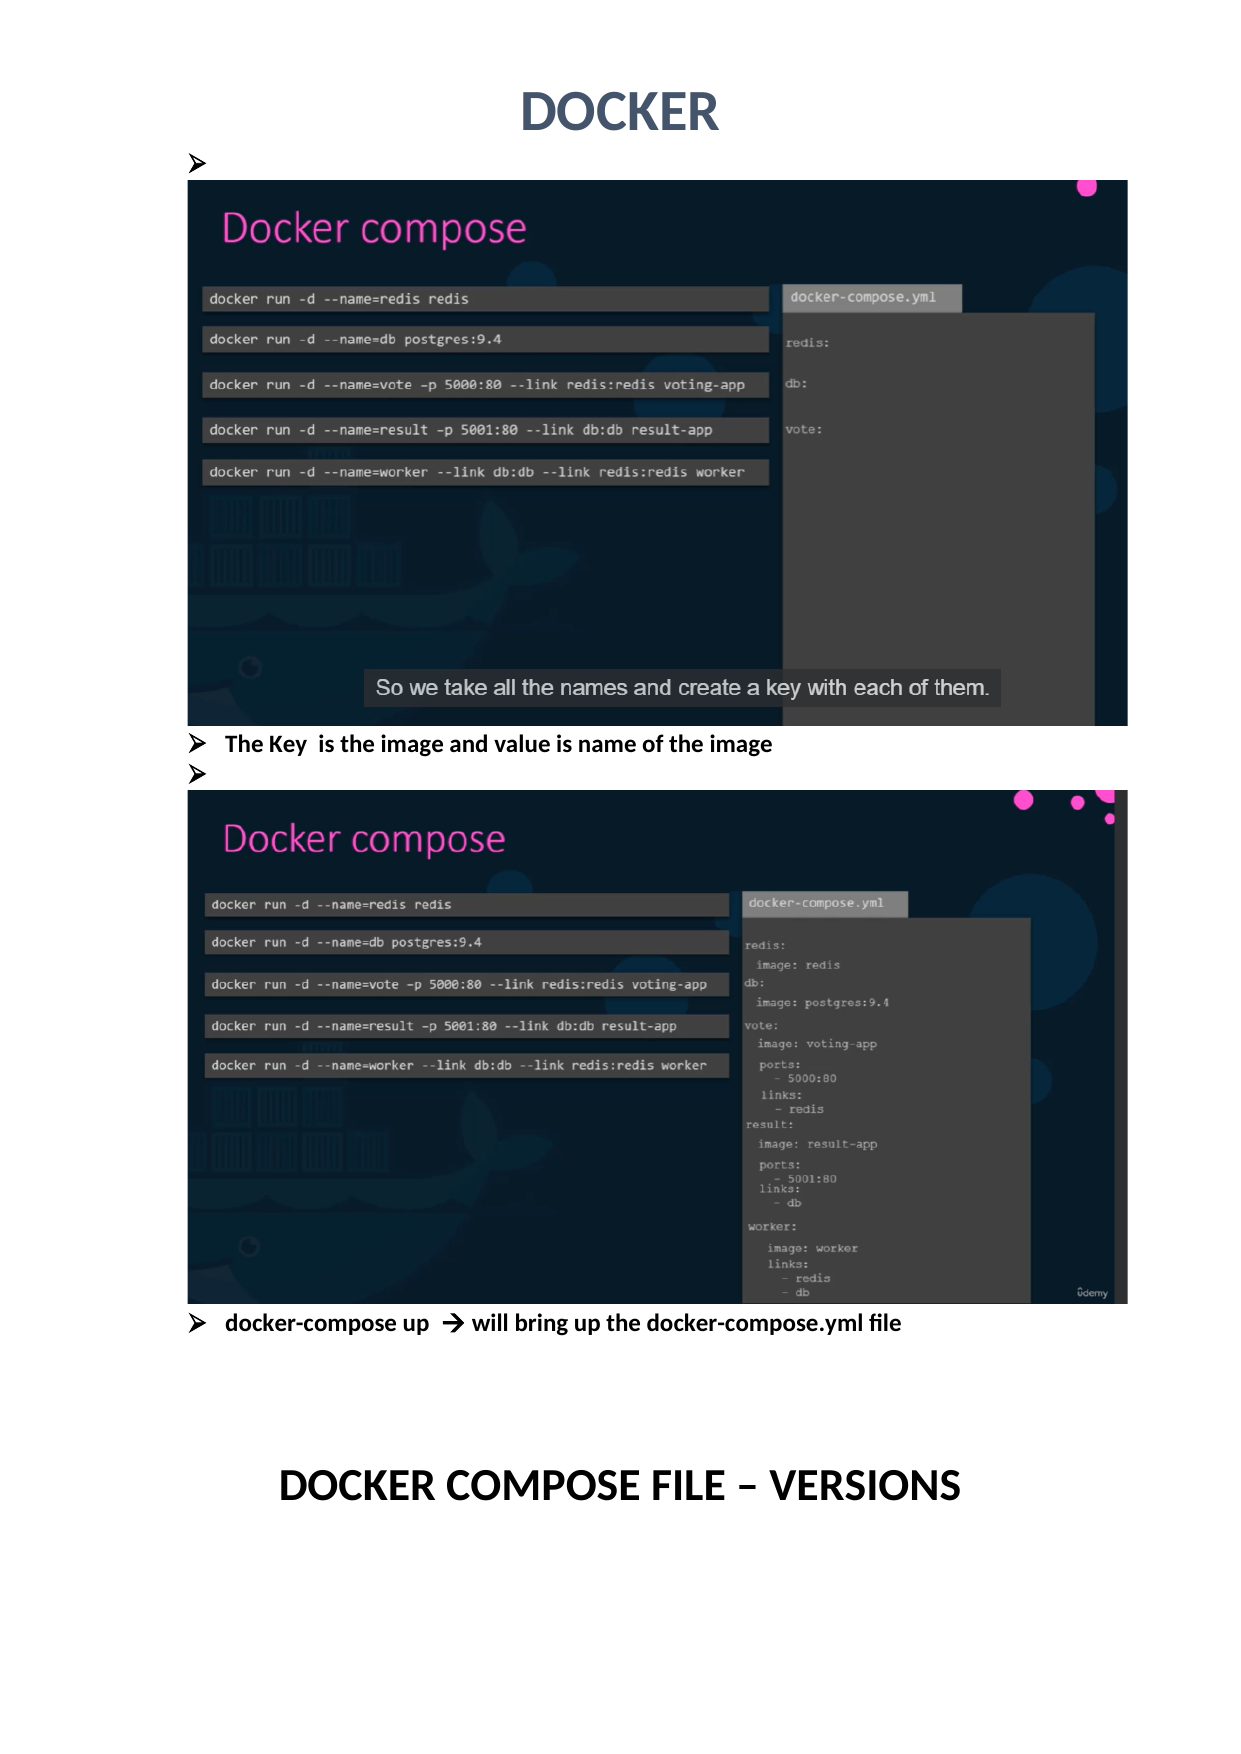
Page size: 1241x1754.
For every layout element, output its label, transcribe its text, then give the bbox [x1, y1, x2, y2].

picture [187, 790, 1128, 1306]
list docker-compose up will bring up the docker-compose.yml file [187, 1307, 1090, 1338]
list The Key is the image and value is name of the image [187, 728, 1090, 758]
text DOCKER COMPOSE FILE – VERSIONS [150, 1456, 1090, 1512]
picture [187, 180, 1128, 726]
